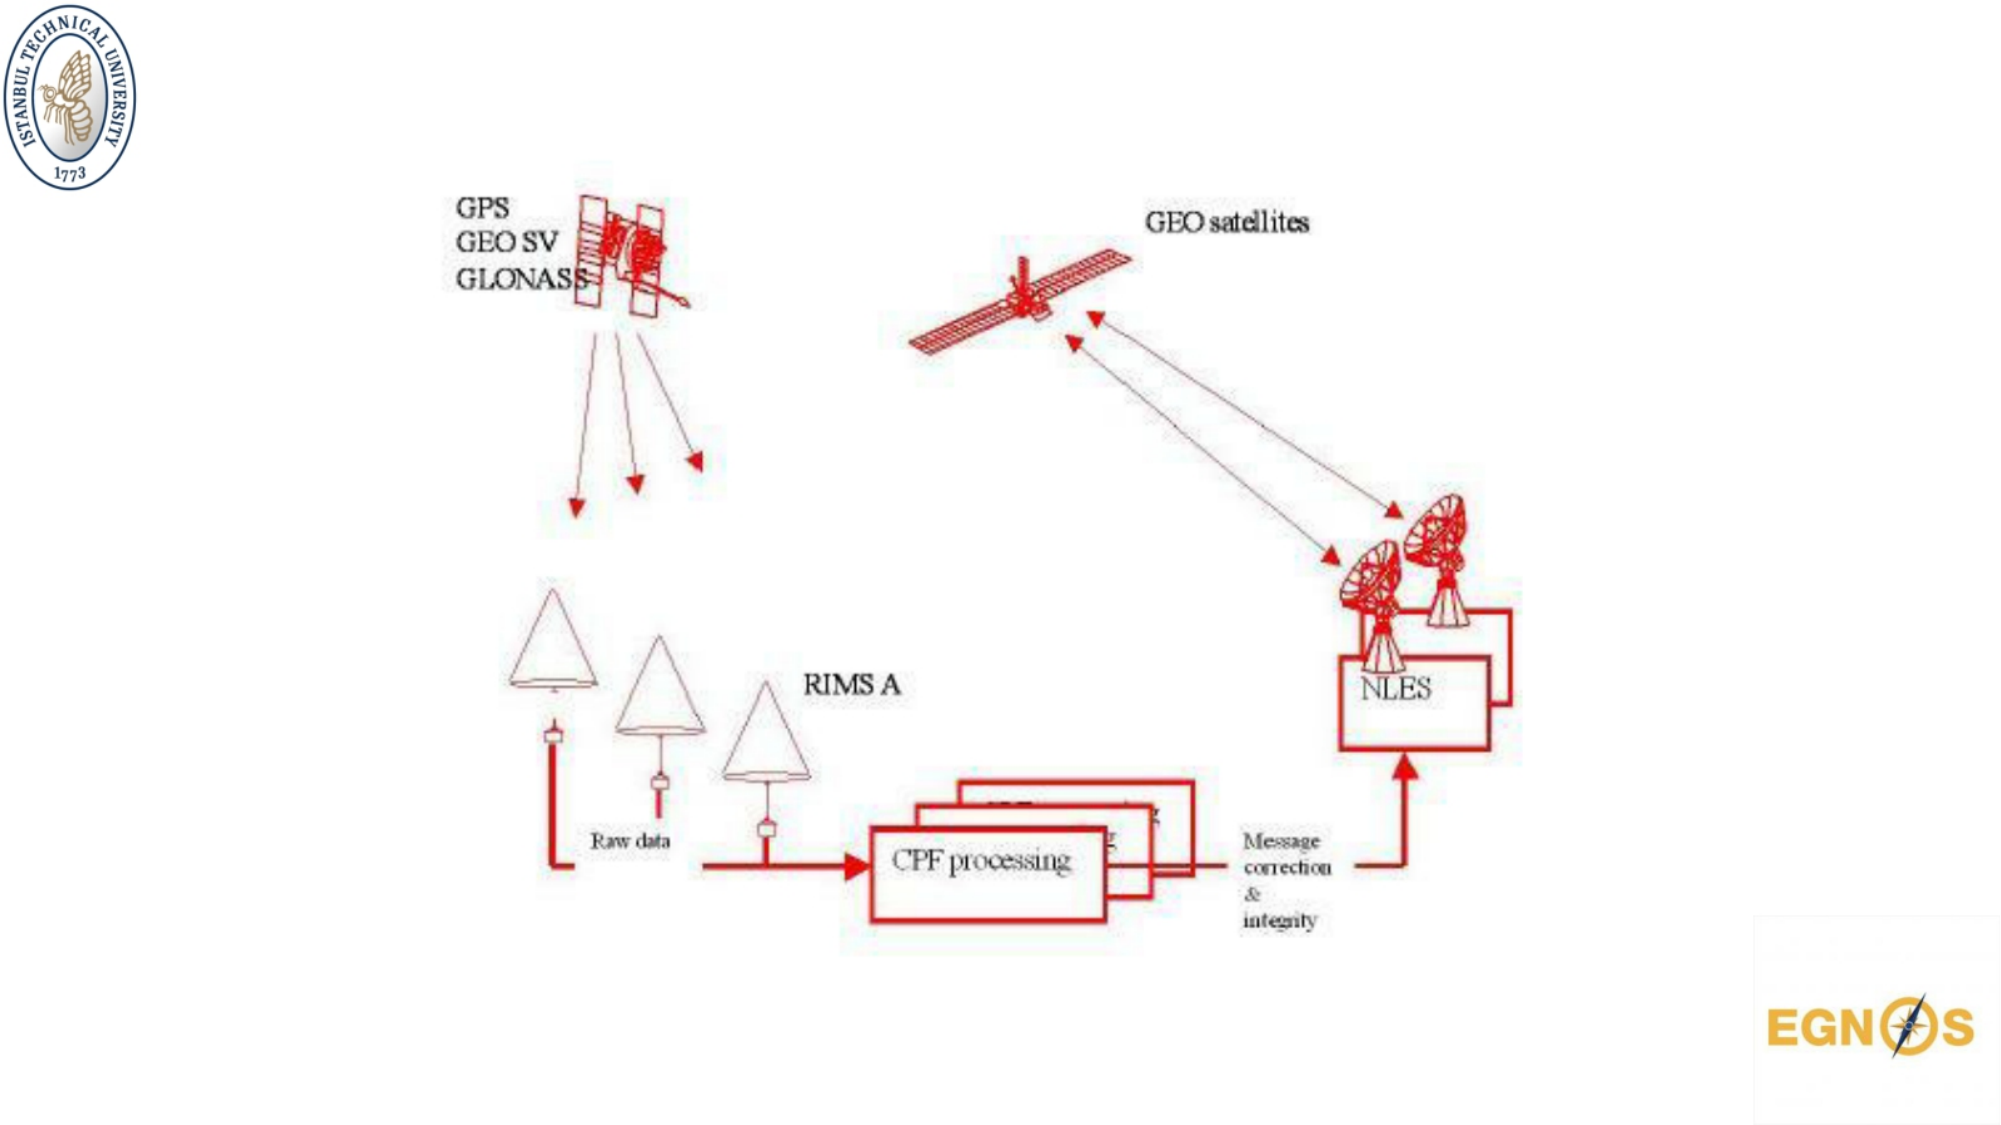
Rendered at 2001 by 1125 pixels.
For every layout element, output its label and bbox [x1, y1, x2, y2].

picture [0, 0, 141, 199]
picture [1751, 913, 2000, 1125]
picture [422, 157, 1578, 968]
